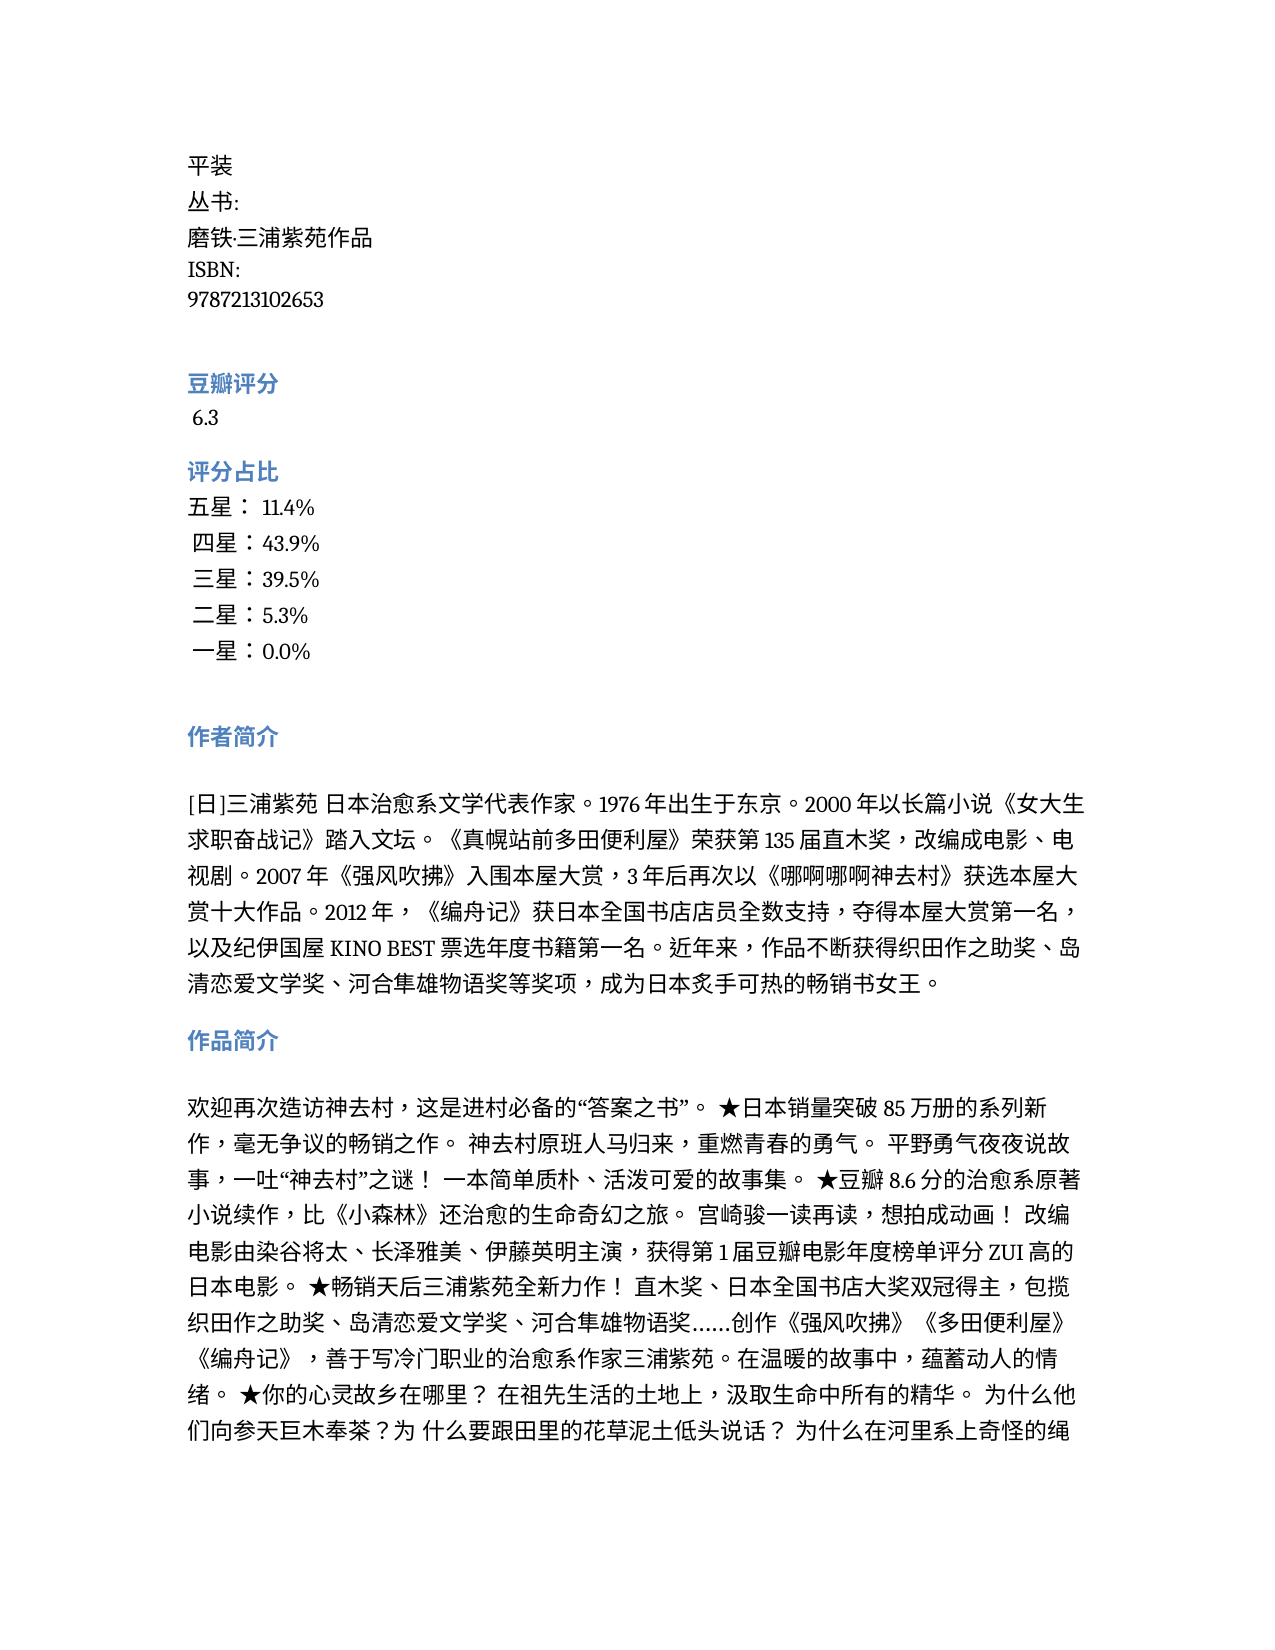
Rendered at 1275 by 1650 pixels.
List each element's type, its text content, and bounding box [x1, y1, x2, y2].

text 五星： 11.4% 四星： 43.9% 三星： 39.5% 二星： 5.3% 一星： 0.0% [187, 491, 1087, 697]
text 6.3 [187, 404, 1087, 431]
subtitle 作品简介 [187, 1025, 1087, 1056]
subtitle 作者简介 [187, 721, 1087, 752]
subtitle 评分占比 [187, 455, 1087, 487]
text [187, 1061, 1087, 1446]
subtitle 豆瓣评分 [187, 368, 1087, 400]
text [187, 150, 1087, 344]
text [日]三浦紫苑 日本治愈系文学代表作家。1976年出生于东京。2000年以长篇小说《女大生求职奋战记》踏入文坛。《真幌站前多田便利屋》荣获第135届直木奖，改编成电影、电视剧。2007年《强风吹拂》入围本屋大赏，3年后再次以《哪啊哪啊神去村》获选本屋大赏十大作品。2012年，《编舟记》获日本全国书店店员全数支持，夺得本屋大赏第一名，以及纪伊国屋KINO BEST票选年度书籍第一名。近年来，作品不断获得织田作之助奖、岛清恋爱文学奖、河合隼雄物语奖等奖项，成为日本炙手可热的畅销书女王。 [187, 757, 1087, 999]
